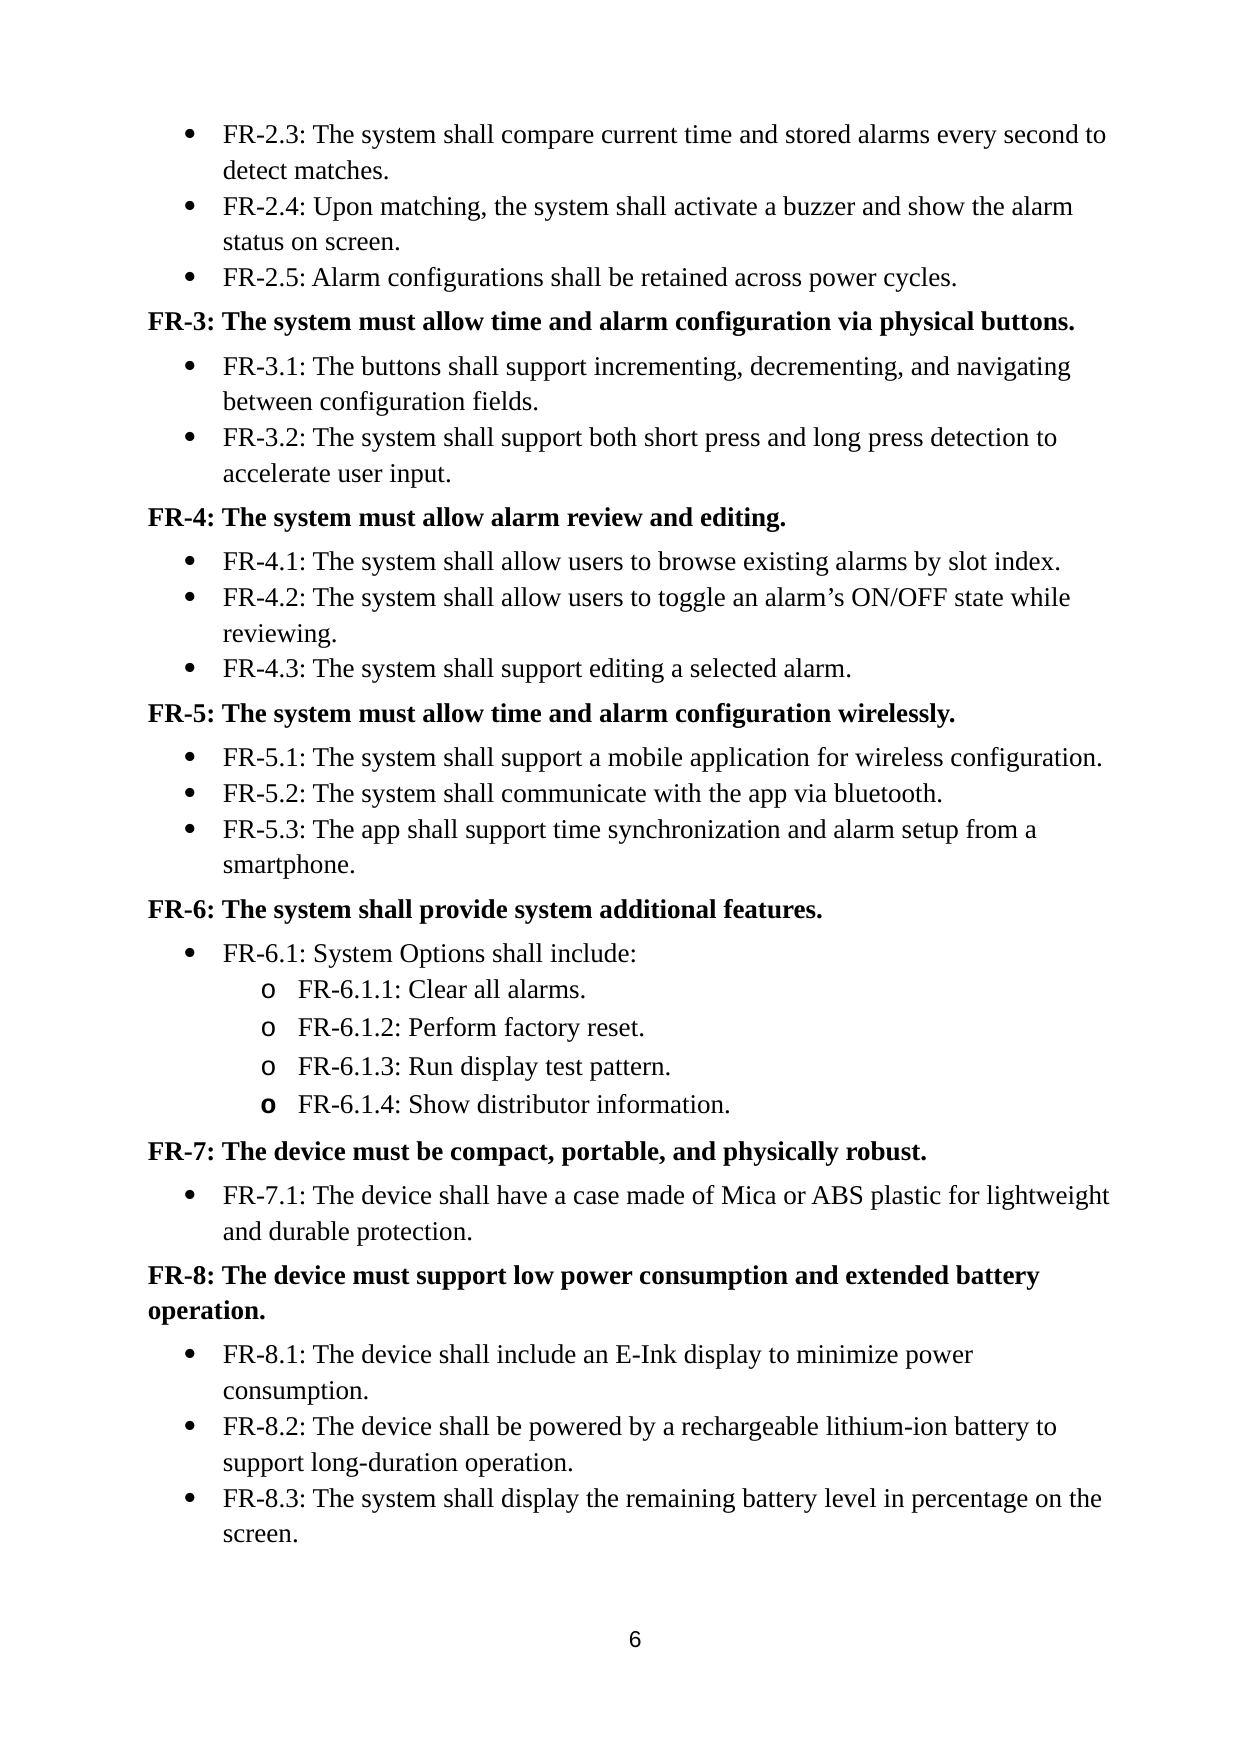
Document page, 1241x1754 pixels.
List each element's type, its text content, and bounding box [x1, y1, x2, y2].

text FR-8: The device must support low power consumption and extended battery operation. [148, 1259, 1122, 1326]
list FR-5.3: The app shall support time synchronization and alarm setup from a smartphone. [185, 813, 1122, 880]
list FR-6.1.1: Clear all alarms. [260, 973, 1122, 1006]
list FR-3.1: The buttons shall support incrementing, decrementing, and navigating between configuration fields. [185, 349, 1122, 417]
list FR-7.1: The device shall have a case made of Mica or ABS plastic for lightweight and durable protection. [185, 1179, 1122, 1246]
list FR-6.1.2: Perform factory reset. [260, 1011, 1122, 1044]
list FR-2.4: Upon matching, the system shall activate a buzzer and show the alarm status on screen. [185, 190, 1122, 257]
list FR-6.1.3: Run display test pattern. [260, 1049, 1122, 1083]
list FR-6.1.4: Show distributor information. [260, 1088, 1122, 1121]
list FR-4.2: The system shall allow users to toggle an alarm’s ON/OFF state while reviewing. [185, 581, 1122, 648]
list FR-2.5: Alarm configurations shall be retained across power cycles. [185, 261, 1122, 292]
list FR-8.2: The device shall be powered by a rechargeable lithium-ion battery to support long-duration operation. [185, 1410, 1122, 1477]
list FR-5.2: The system shall communicate with the app via bluetooth. [185, 777, 1122, 808]
text FR-5: The system must allow time and alarm configuration wirelessly. [148, 697, 1122, 728]
text FR-3: The system must allow time and alarm configuration via physical buttons. [148, 306, 1122, 337]
text FR-4: The system must allow alarm review and editing. [148, 501, 1122, 532]
text FR-6: The system shall provide system additional features. [148, 893, 1122, 924]
text FR-7: The device must be compact, portable, and physically robust. [148, 1135, 1122, 1166]
list FR-5.1: The system shall support a mobile application for wireless configuration. [185, 741, 1122, 772]
list FR-6.1: System Options shall include: [185, 937, 1122, 968]
list FR-3.2: The system shall support both short press and long press detection to accelerate user input. [185, 421, 1122, 488]
list FR-2.3: The system shall compare current time and stored alarms every second to detect matches. [185, 118, 1122, 185]
list FR-4.1: The system shall allow users to browse existing alarms by slot index. [185, 545, 1122, 576]
list FR-4.3: The system shall support editing a selected alarm. [185, 653, 1122, 684]
list FR-8.3: The system shall display the remaining battery level in percentage on the screen. [185, 1482, 1122, 1549]
list FR-8.1: The device shall include an E-Ink display to minimize power consumption. [185, 1338, 1122, 1406]
